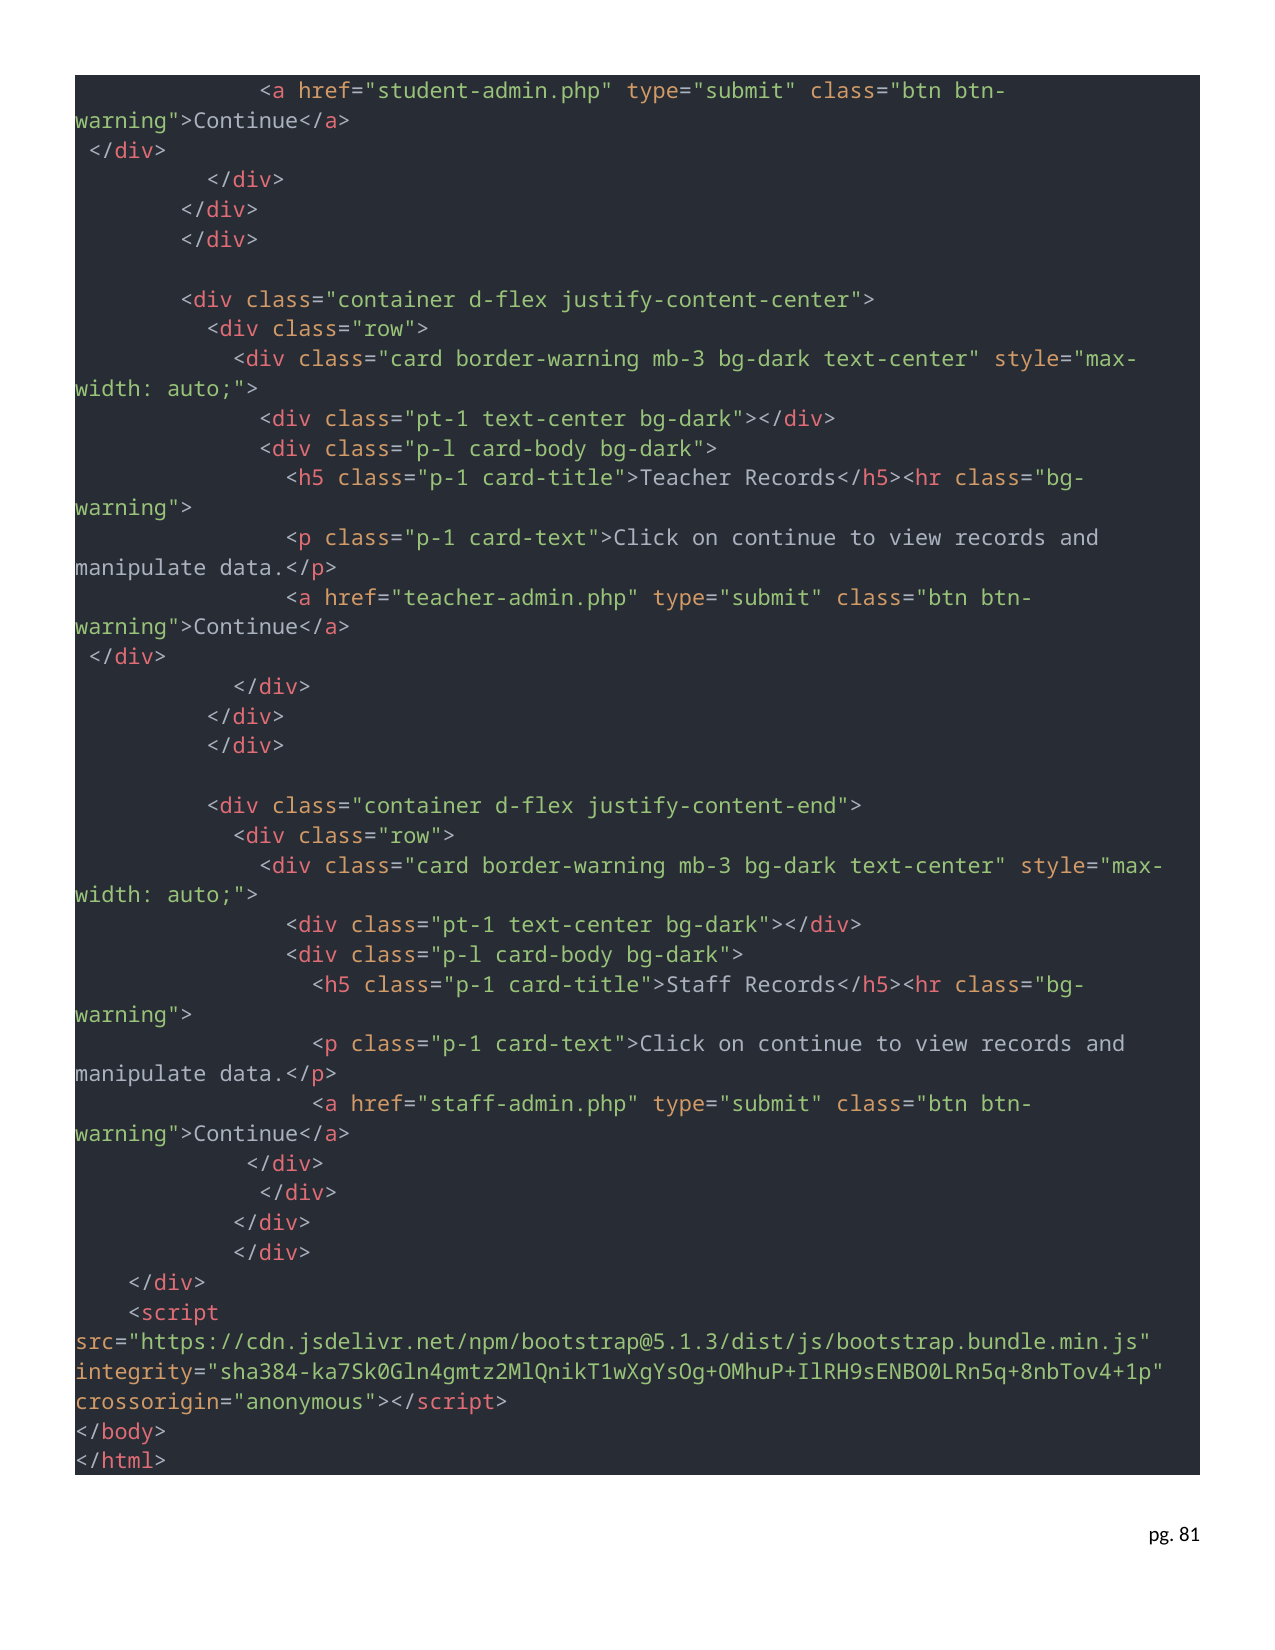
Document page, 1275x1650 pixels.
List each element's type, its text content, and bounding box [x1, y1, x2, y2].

text </div> [75, 134, 1200, 164]
text </div> [75, 1207, 1200, 1237]
text <div class="p-l card-body bg-dark"> [75, 432, 1200, 462]
text </div> [75, 641, 1200, 671]
text <p class="p-1 card-text">Click on continue to view records and manipulate data.</p> [75, 522, 1200, 581]
text </div> [75, 194, 1200, 224]
text <div class="p-l card-body bg-dark"> [75, 939, 1200, 969]
text </div> [75, 701, 1200, 730]
text <div class="card border-warning mb-3 bg-dark text-center" style="max-width: auto;"> [75, 849, 1200, 909]
text </div> [75, 671, 1200, 701]
text </body> [75, 1416, 1200, 1445]
text </div> [75, 224, 1200, 254]
text </html> [75, 1445, 1200, 1475]
text </div> [75, 1237, 1200, 1267]
text <div class="row"> [75, 313, 1200, 343]
text <div class="row"> [75, 820, 1200, 849]
text <div class="pt-1 text-center bg-dark"></div> [75, 909, 1200, 939]
text <a href="teacher-admin.php" type="submit" class="btn btn-warning">Continue</a> [75, 581, 1200, 641]
text <h5 class="p-1 card-title">Teacher Records</h5><hr class="bg-warning"> [75, 462, 1200, 522]
text <div class="pt-1 text-center bg-dark"></div> [75, 403, 1200, 432]
text <p class="p-1 card-text">Click on continue to view records and manipulate data.</p> [75, 1028, 1200, 1088]
text </div> [75, 1177, 1200, 1207]
text <h5 class="p-1 card-title">Staff Records</h5><hr class="bg-warning"> [75, 969, 1200, 1028]
text <a href="staff-admin.php" type="submit" class="btn btn-warning">Continue</a> [75, 1088, 1200, 1147]
text </div> [75, 1267, 1200, 1296]
text </div> [75, 1147, 1200, 1177]
text </div> [75, 164, 1200, 194]
text <script src="https://cdn.jsdelivr.net/npm/bootstrap@5.1.3/dist/js/bootstrap.bundle.min.js" integrity="sha384-ka7Sk0Gln4gmtz2MlQnikT1wXgYsOg+OMhuP+IlRH9sENBO0LRn5q+8nbTov4+1p" crossorigin="anonymous"></script> [75, 1296, 1200, 1416]
text <div class="card border-warning mb-3 bg-dark text-center" style="max-width: auto;"> [75, 343, 1200, 403]
text <a href="student-admin.php" type="submit" class="btn btn-warning">Continue</a> [75, 75, 1200, 134]
text <div class="container d-flex justify-content-end"> [75, 790, 1200, 820]
text <div class="container d-flex justify-content-center"> [75, 283, 1200, 313]
text </div> [75, 730, 1200, 760]
